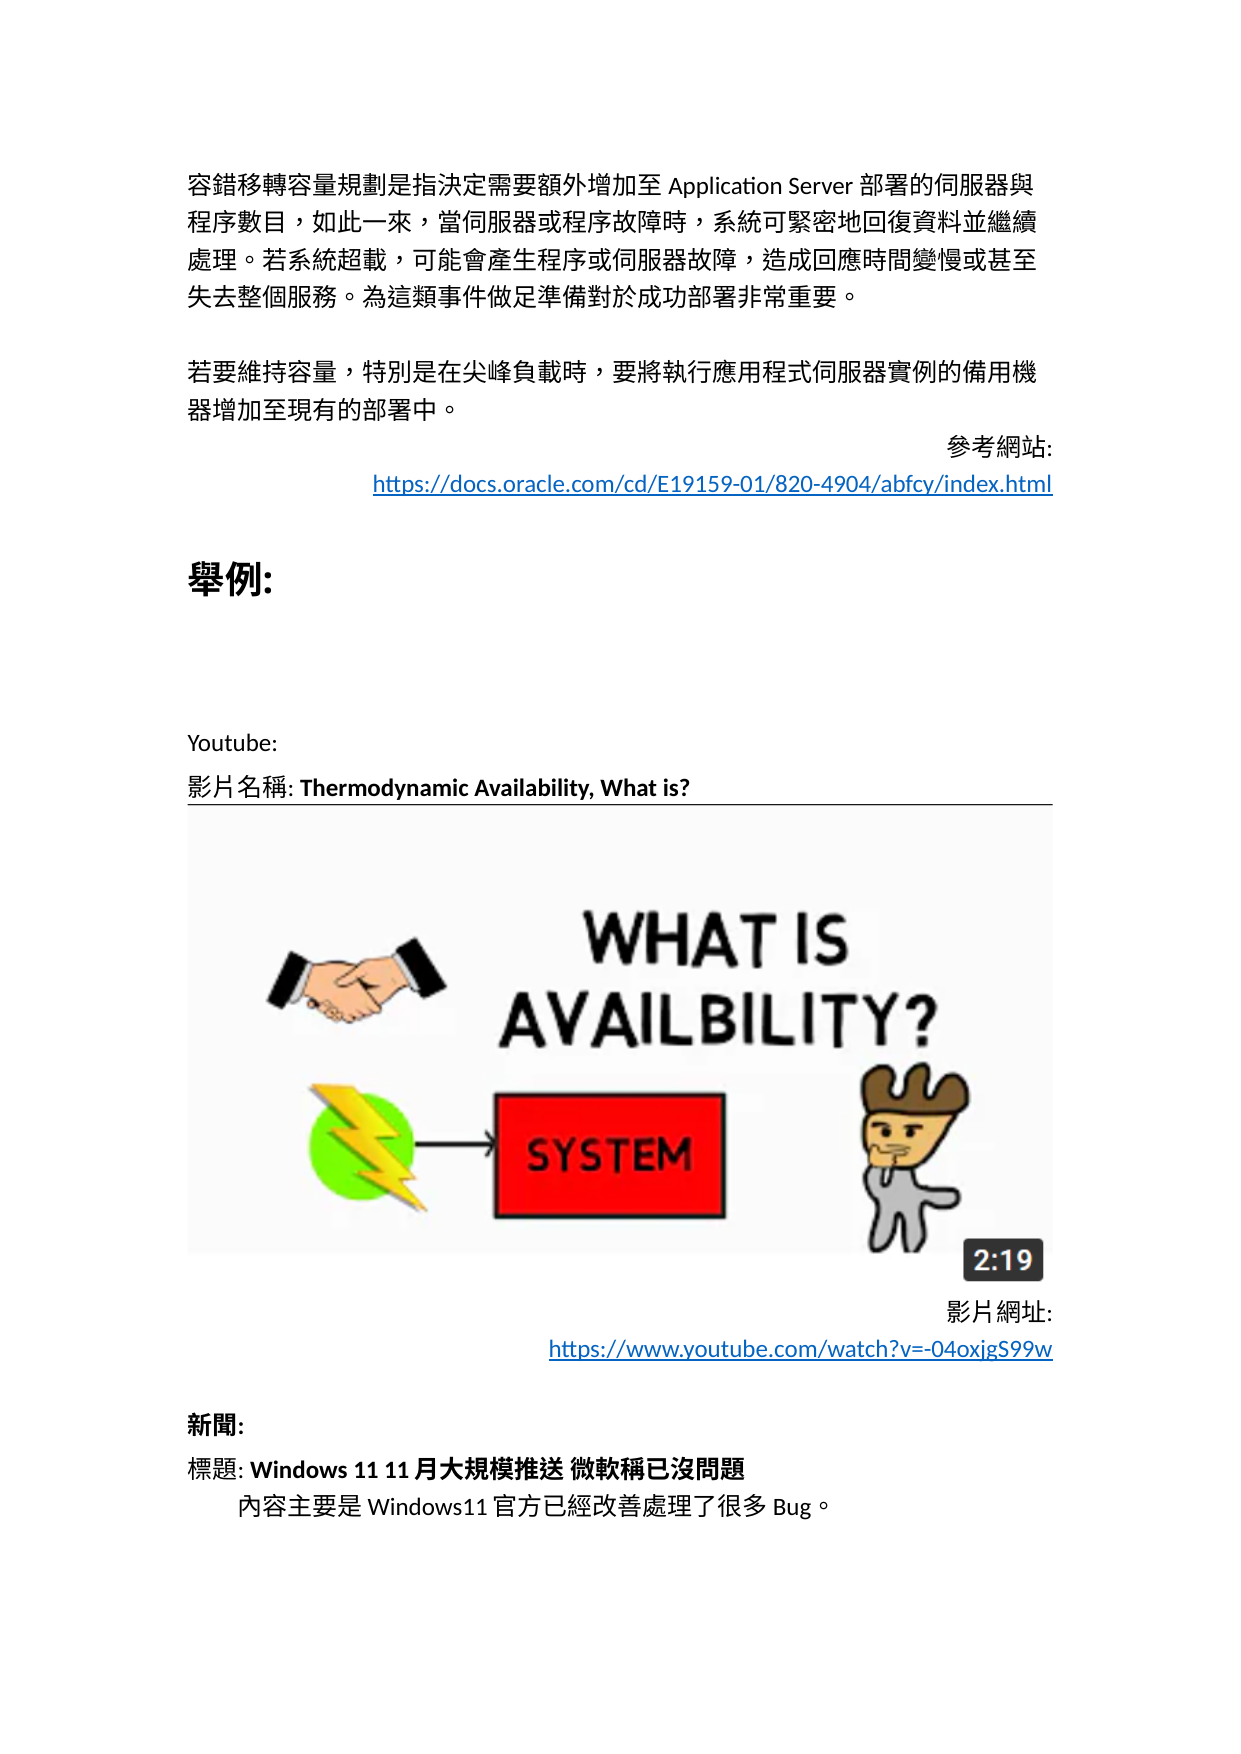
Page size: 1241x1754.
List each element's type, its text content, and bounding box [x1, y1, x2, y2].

text 內容主要是Windows11官方已經改善處理了很多Bug。 [187, 1486, 1053, 1523]
subtitle 舉例: [187, 539, 1053, 614]
subtitle 新聞: [187, 1405, 1053, 1442]
text 若要維持容量，特別是在尖峰負載時，要將執行應用程式伺服器實例的備用機器增加至現有的部署中。 [187, 352, 1053, 427]
text 參考網站: [187, 427, 1053, 464]
text 影片名稱: Thermodynamic Availability, What is? [187, 767, 1053, 804]
text 容錯移轉容量規劃是指決定需要額外增加至 Application Server 部署的伺服器與程序數目，如此一來，當伺服器或程序故障時，系統可緊密地回復資料並繼續處理。若系統超載，可能會產生程序或伺服器故障，造成回應時間變慢或甚至失去整個服務。為這類事件做足準備對於成功部署非常重要。 [187, 164, 1053, 314]
text https://www.youtube.com/watch?v=-04oxjgS99w [187, 1330, 1053, 1367]
text 影片網址: [187, 1292, 1053, 1330]
text 標題: Windows 11 11月大規模推送 微軟稱已沒問題 [187, 1448, 1053, 1486]
picture [187, 804, 1053, 1291]
text https://docs.oracle.com/cd/E19159-01/820-4904/abfcy/index.html [187, 464, 1053, 502]
subtitle Youtube: [187, 723, 1053, 761]
